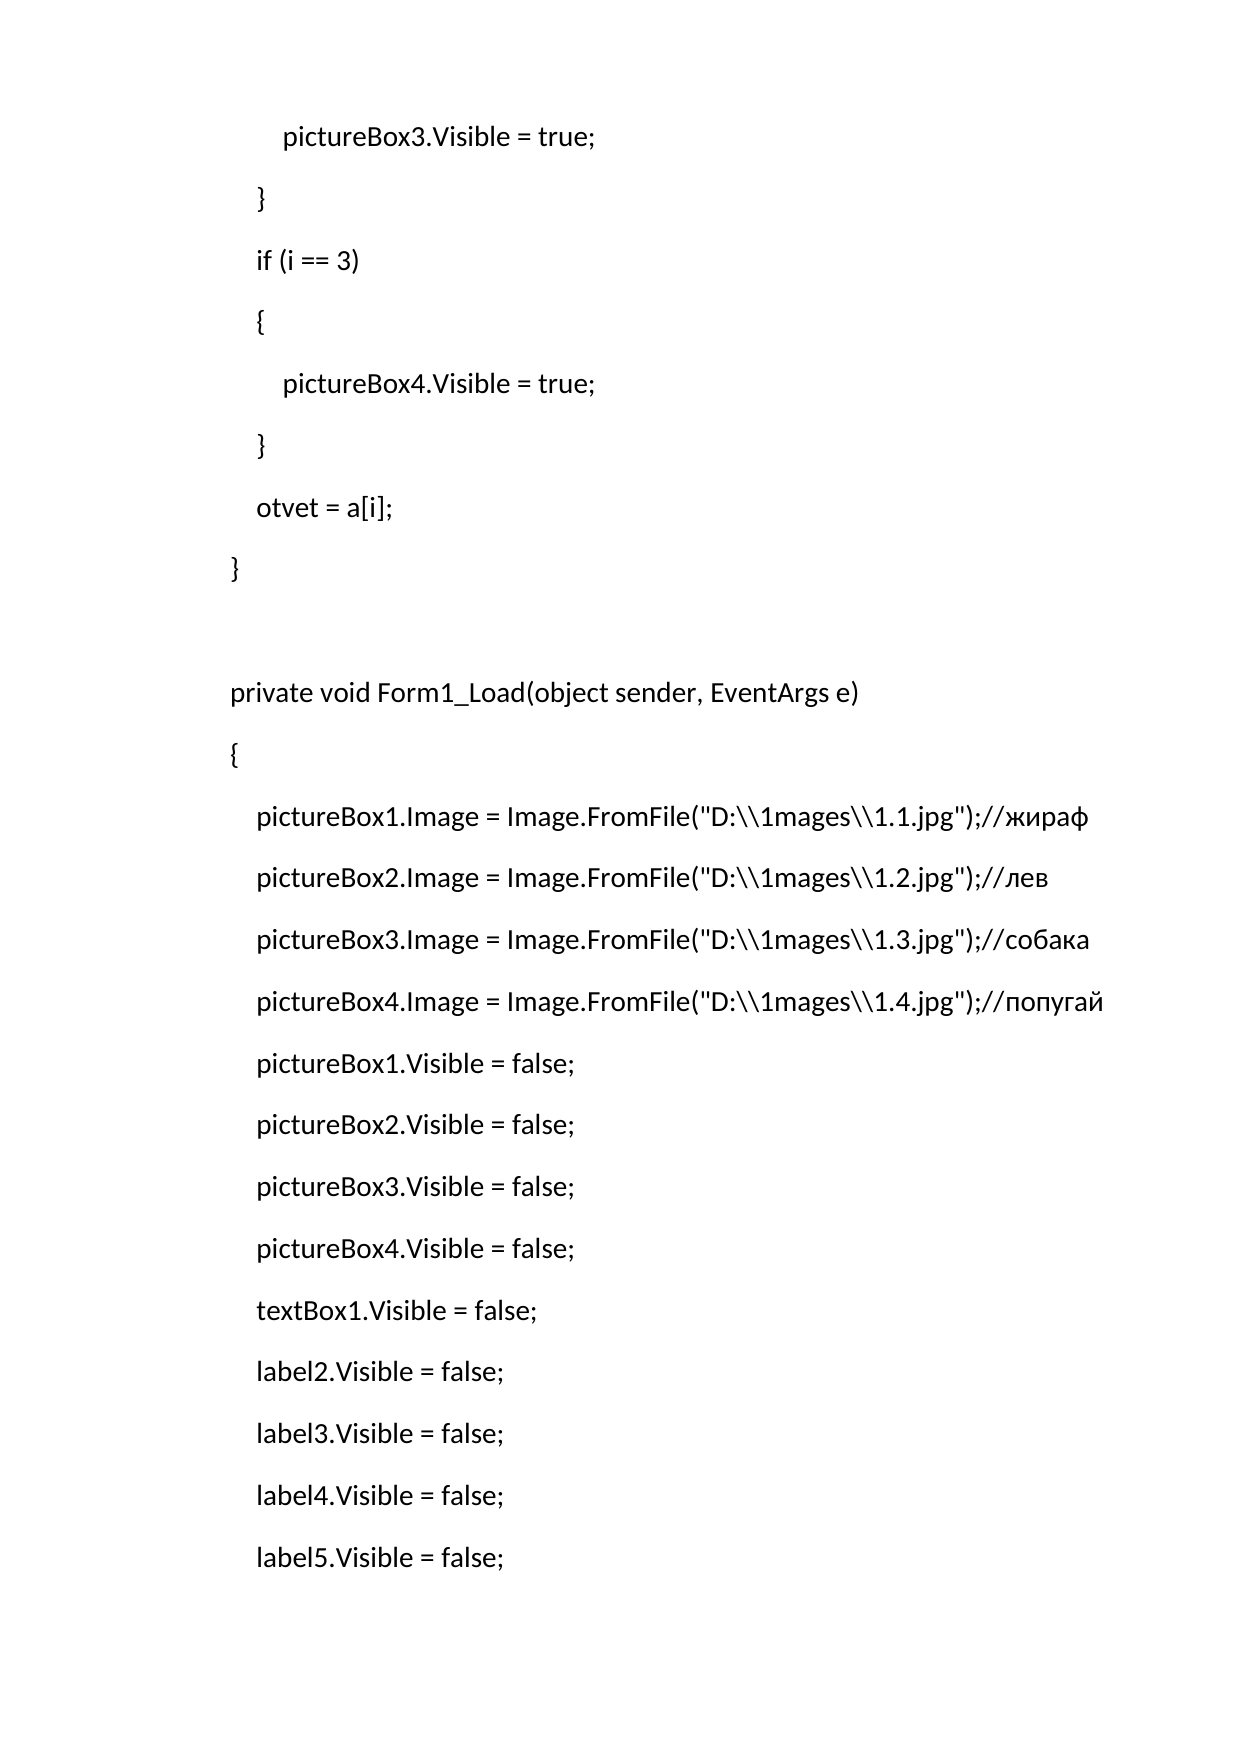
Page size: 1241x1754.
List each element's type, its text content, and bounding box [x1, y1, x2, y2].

text pictureBox1.Visible = false; [177, 1045, 1152, 1080]
text label2.Visible = false; [177, 1353, 1152, 1389]
text pictureBox4.Image = Image.FromFile("D:\\1mages\\1.4.jpg");//попугай [177, 983, 1152, 1018]
text } [177, 551, 1152, 586]
text { [177, 303, 1152, 339]
text pictureBox3.Visible = false; [177, 1168, 1152, 1204]
text otvet = a[i]; [177, 489, 1152, 524]
text pictureBox4.Visible = true; [177, 365, 1152, 401]
text pictureBox2.Visible = false; [177, 1106, 1152, 1142]
text pictureBox3.Image = Image.FromFile("D:\\1mages\\1.3.jpg");//собака [177, 921, 1152, 957]
text label4.Visible = false; [177, 1477, 1152, 1513]
text label5.Visible = false; [177, 1539, 1152, 1574]
text label3.Visible = false; [177, 1415, 1152, 1451]
text pictureBox3.Visible = true; [177, 118, 1152, 154]
text pictureBox2.Image = Image.FromFile("D:\\1mages\\1.2.jpg");//лев [177, 859, 1152, 895]
text textBox1.Visible = false; [177, 1292, 1152, 1327]
text { [177, 736, 1152, 771]
text if (i == 3) [177, 242, 1152, 277]
text pictureBox1.Image = Image.FromFile("D:\\1mages\\1.1.jpg");//жираф [177, 798, 1152, 833]
text pictureBox4.Visible = false; [177, 1230, 1152, 1266]
text } [177, 427, 1152, 463]
text private void Form1_Load(object sender, EventArgs e) [177, 674, 1152, 710]
text } [177, 180, 1152, 216]
